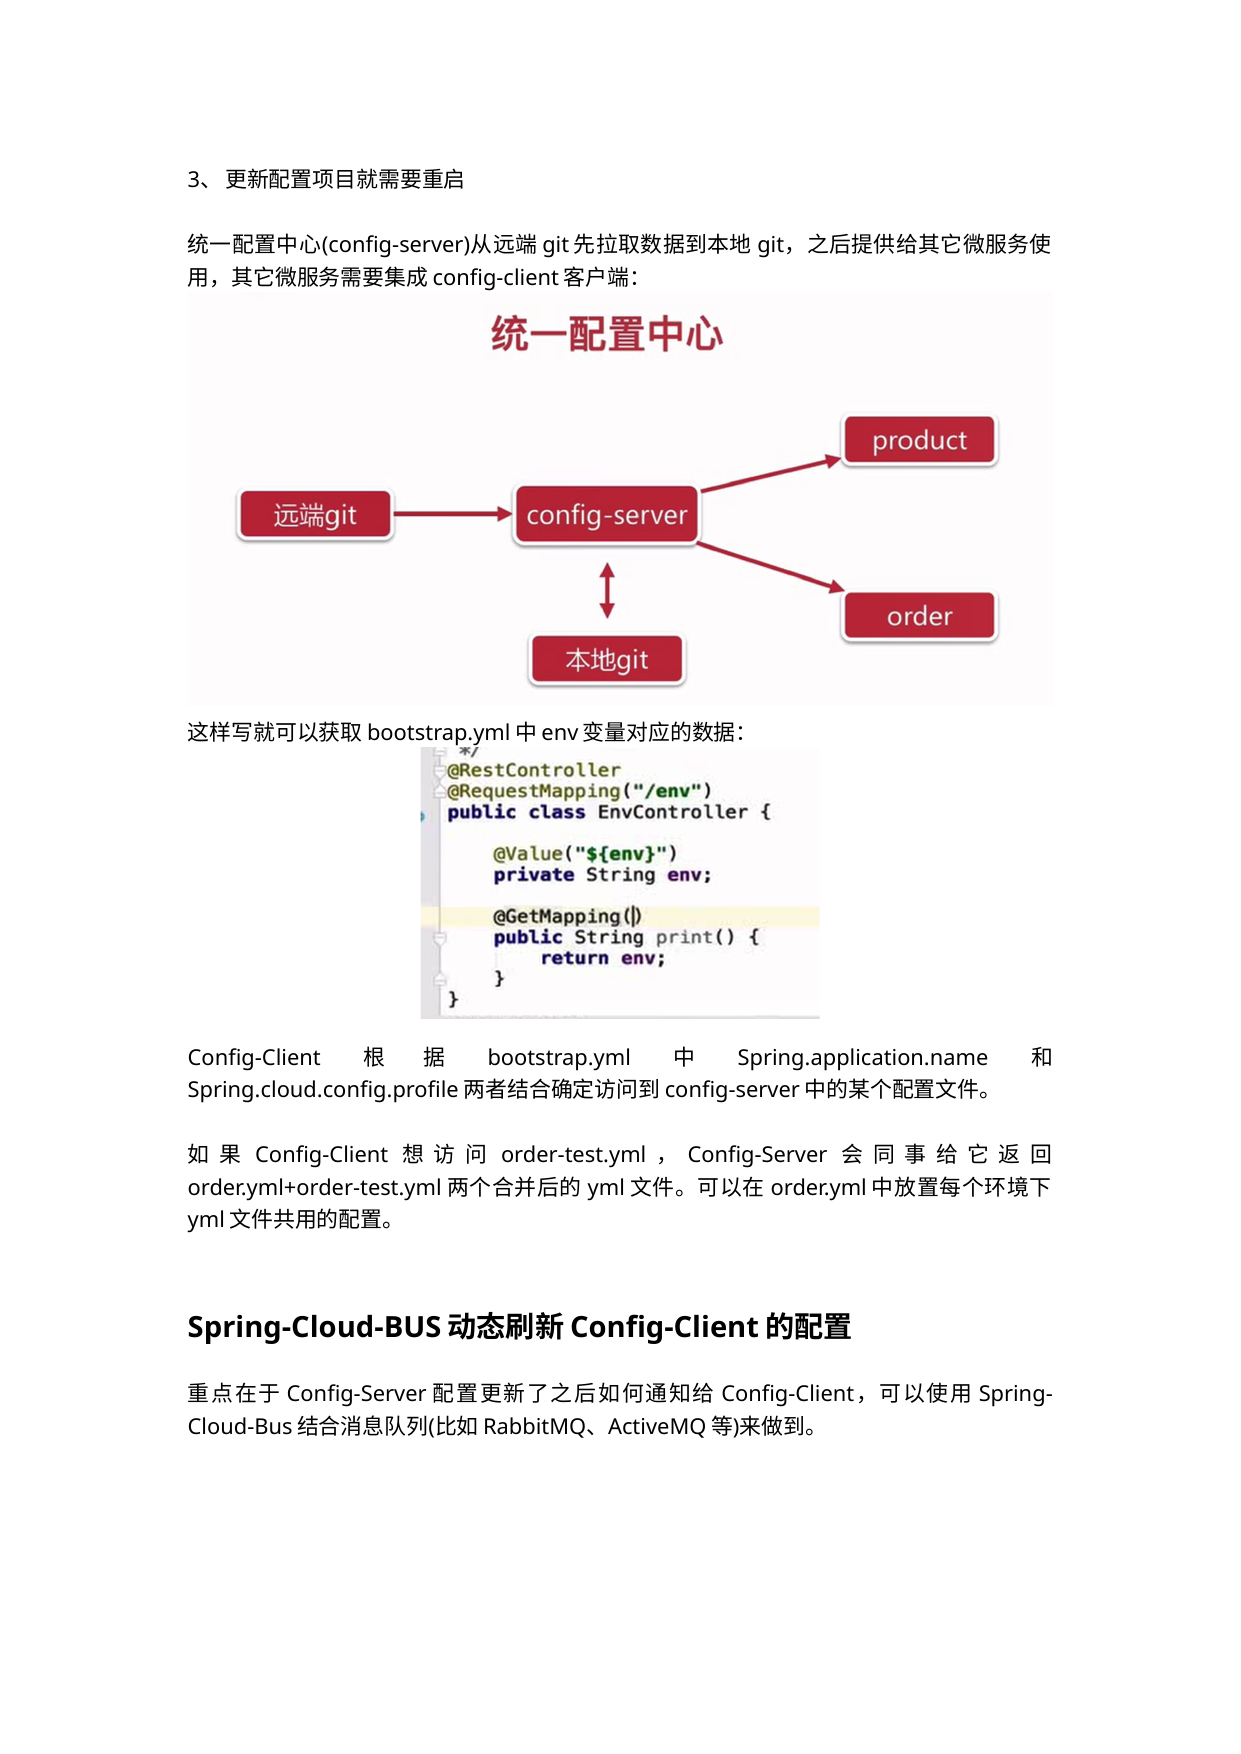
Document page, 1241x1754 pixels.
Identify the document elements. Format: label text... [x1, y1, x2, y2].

text 统一配置中心(config-server)从远端git先拉取数据到本地git，之后提供给其它微服务使用，其它微服务需要集成config-client客户端： [187, 227, 1053, 292]
text 重点在于Config-Server配置更新了之后如何通知给Config-Client，可以使用Spring-Cloud-Bus结合消息队列(比如RabbitMQ、ActiveMQ等)来做到。 [187, 1376, 1053, 1441]
text 如果Config-Client想访问order-test.yml，Config-Server会同事给它返回order.yml+order-test.yml两个合并后的yml文件。可以在order.yml中放置每个环境下yml文件共用的配置。 [187, 1137, 1053, 1234]
picture [187, 292, 1053, 706]
subtitle Spring-Cloud-BUS动态刷新Config-Client的配置 [187, 1292, 1053, 1357]
text Config-Client根据bootstrap.yml中Spring.application.name和Spring.cloud.config.profile两者结合确定访问到config-server中的某个配置文件。 [187, 1039, 1053, 1104]
list 更新配置项目就需要重启 [187, 162, 1053, 194]
picture [420, 747, 820, 1019]
text 这样写就可以获取bootstrap.yml中env变量对应的数据： [187, 714, 1053, 747]
